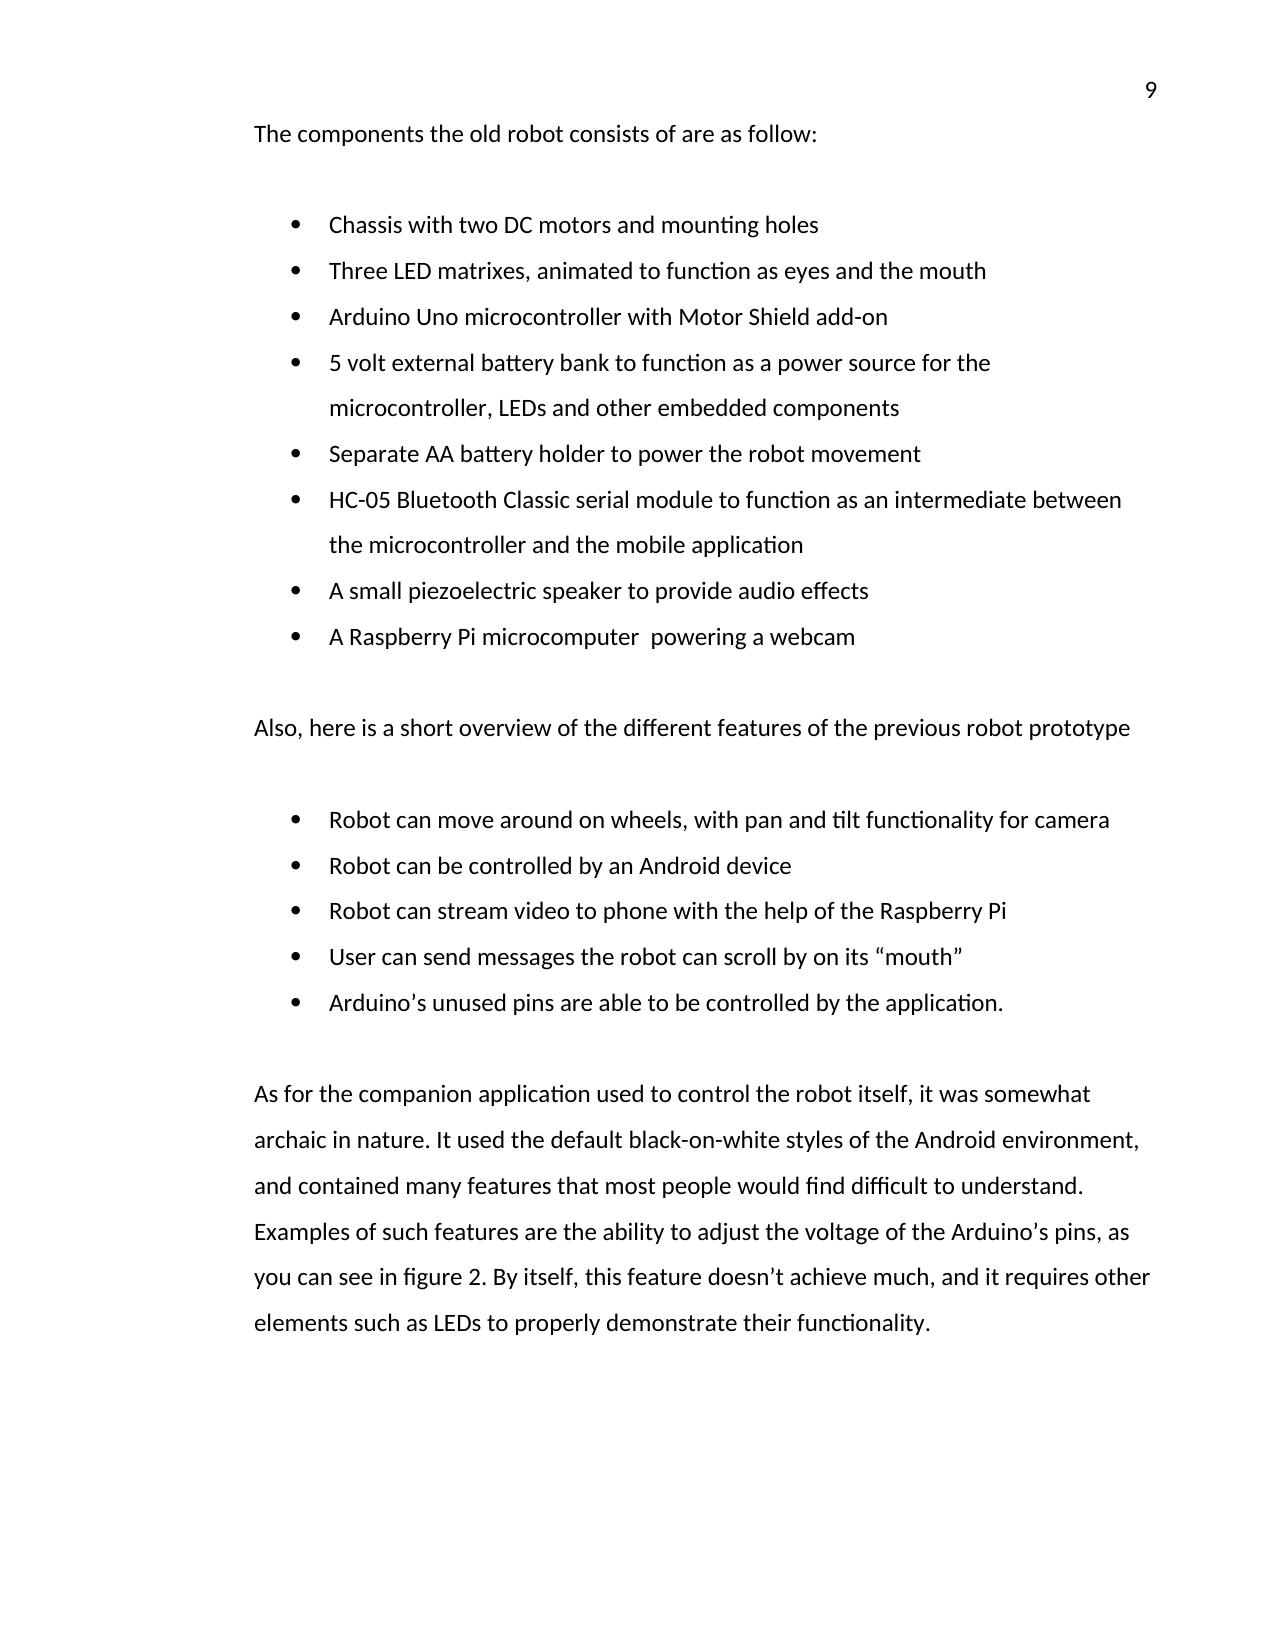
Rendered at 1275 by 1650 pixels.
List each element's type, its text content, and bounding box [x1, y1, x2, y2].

list Three LED matrixes, animated to function as eyes and the mouth [291, 255, 1157, 286]
text Also, here is a short overview of the different features of the previous robot prototype [254, 713, 1157, 743]
list User can send messages the robot can scroll by on its “mouth” [291, 941, 1157, 972]
text As for the companion application used to control the robot itself, it was somewhat archaic in nature. It used the default black-on-white styles of the Android environment, and contained many features that most people would find difficult to understand. Examples of such features are the ability to adjust the voltage of the Arduino’s pins, as you can see in figure 2. By itself, this feature doesn’t achieve much, and it requires other elements such as LEDs to properly demonstrate their functionality. [254, 1078, 1157, 1338]
list HC-05 Bluetooth Classic serial module to function as an intermediate between the microcontroller and the mobile application [291, 484, 1157, 560]
list 5 volt external battery bank to function as a power source for the microcontroller, LEDs and other embedded components [291, 347, 1157, 423]
text The components the old robot consists of are as follow: [254, 118, 1157, 149]
list Separate AA battery holder to power the robot movement [291, 438, 1157, 469]
list Chassis with two DC motors and mounting holes [291, 209, 1157, 240]
list Robot can move around on wheels, with pan and tilt functionality for camera [291, 804, 1157, 834]
list Robot can stream video to phone with the help of the Raspberry Pi [291, 896, 1157, 926]
list A small piezoelectric speaker to provide audio effects [291, 575, 1157, 606]
list Arduino Uno microcontroller with Motor Shield add-on [291, 301, 1157, 332]
list Arduino’s unused pins are able to be controlled by the application. [291, 987, 1157, 1017]
list A Raspberry Pi microcomputer powering a webcam [291, 621, 1157, 652]
list Robot can be controlled by an Android device [291, 850, 1157, 880]
